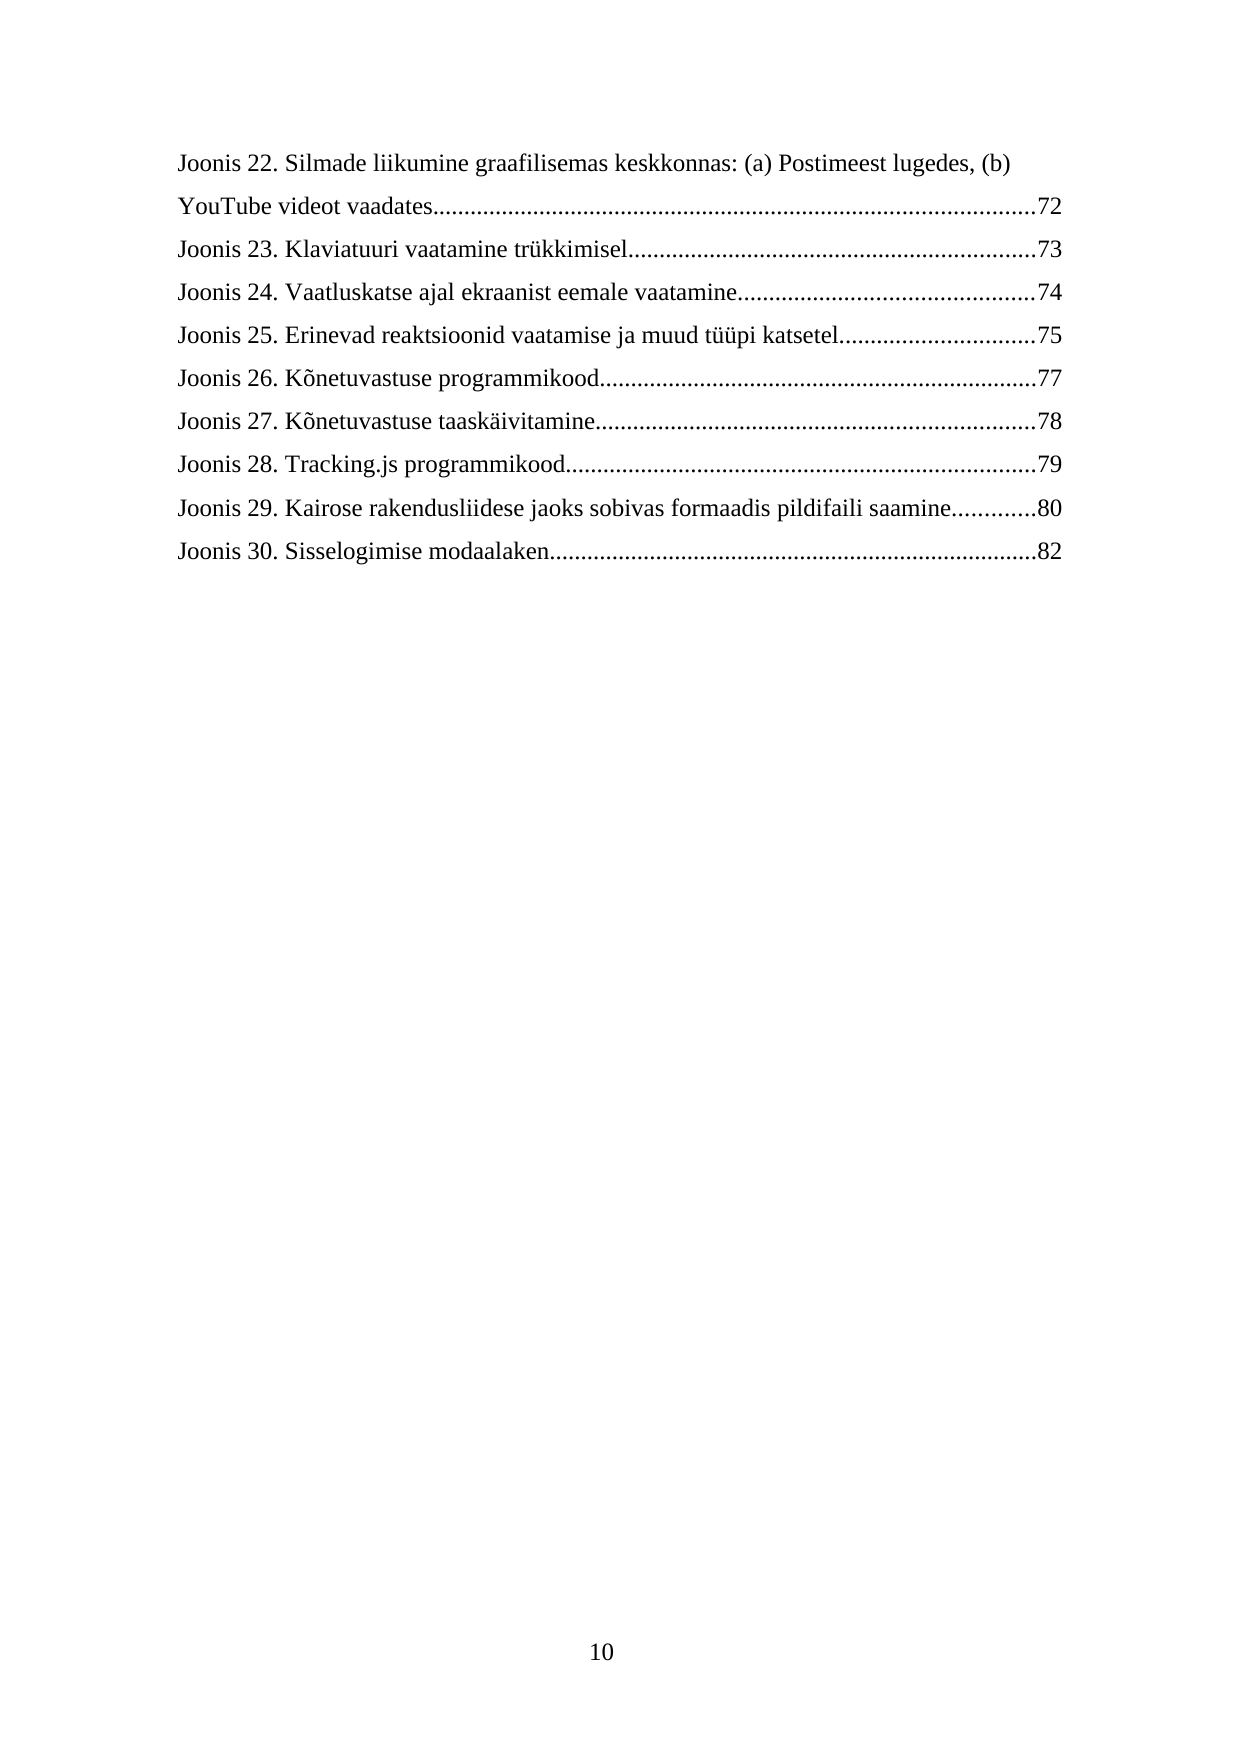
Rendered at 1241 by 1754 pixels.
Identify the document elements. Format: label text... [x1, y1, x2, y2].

text Joonis 22. Silmade liikumine graafilisemas keskkonnas: (a) Postimeest lugedes, (b) YouTube videot vaadates. 72 [177, 148, 1063, 219]
text Joonis 24. Vaatluskatse ajal ekraanist eemale vaatamine. 74 [177, 277, 1063, 306]
text Joonis 29. Kairose rakendusliidese jaoks sobivas formaadis pildifaili saamine. 80 [177, 493, 1063, 521]
text Joonis 23. Klaviatuuri vaatamine trükkimisel. 73 [177, 234, 1063, 263]
text Joonis 27. Kõnetuvastuse taaskäivitamine. 78 [177, 406, 1063, 435]
text Joonis 25. Erinevad reaktsioonid vaatamise ja muud tüüpi katsetel. 75 [177, 320, 1063, 349]
text Joonis 28. Tracking.js programmikood. 79 [177, 449, 1063, 478]
text Joonis 30. Sisselogimise modaalaken. 82 [177, 536, 1063, 564]
text Joonis 26. Kõnetuvastuse programmikood. 77 [177, 363, 1063, 392]
